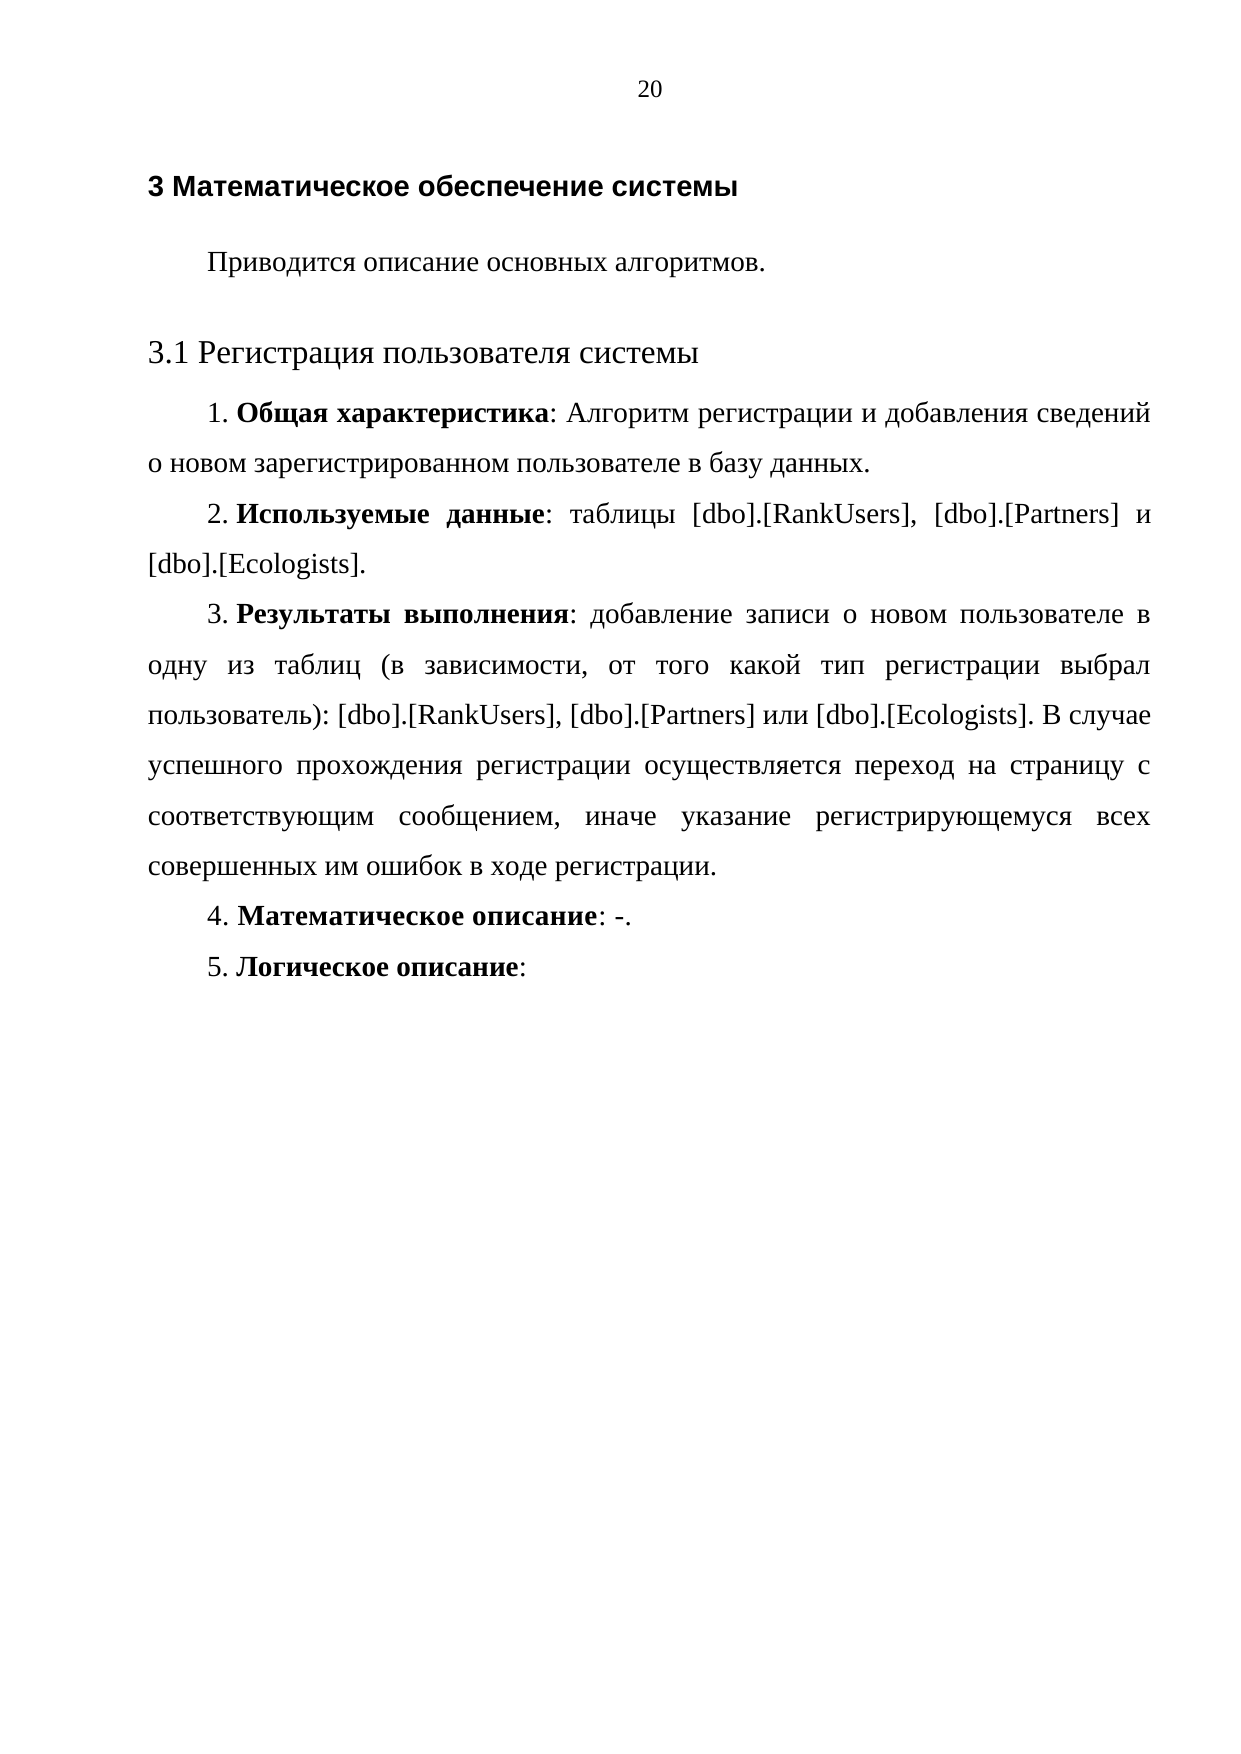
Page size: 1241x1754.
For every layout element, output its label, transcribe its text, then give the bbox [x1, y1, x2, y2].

text 5. Логическое описание: [148, 949, 1152, 982]
text 1. Общая характеристика: Алгоритм регистрации и добавления сведений о новом зарегистрированном пользователе в базу данных. [148, 395, 1152, 479]
text Приводится описание основных алгоритмов. [148, 244, 1152, 278]
text 3. Результаты выполнения: добавление записи о новом пользователе в одну из таблиц (в зависимости, от того какой тип регистрации выбрал пользователь): [dbo].[RankUsers], [dbo].[Partners] или [dbo].[Ecologists]. В случае успешного прохождения регистрации осуществляется переход на страницу с соответствующим сообщением, иначе указание регистрирующемуся всех совершенных им ошибок в ходе регистрации. [148, 597, 1152, 882]
text 4. Математическое описание: -. [148, 898, 1152, 932]
text 2. Используемые данные: таблицы [dbo].[RankUsers], [dbo].[Partners] и [dbo].[Ecologists]. [148, 496, 1152, 580]
subtitle 3.1 Регистрация пользователя системы [148, 332, 1152, 370]
subtitle 3 Математическое обеспечение системы [148, 169, 1152, 202]
